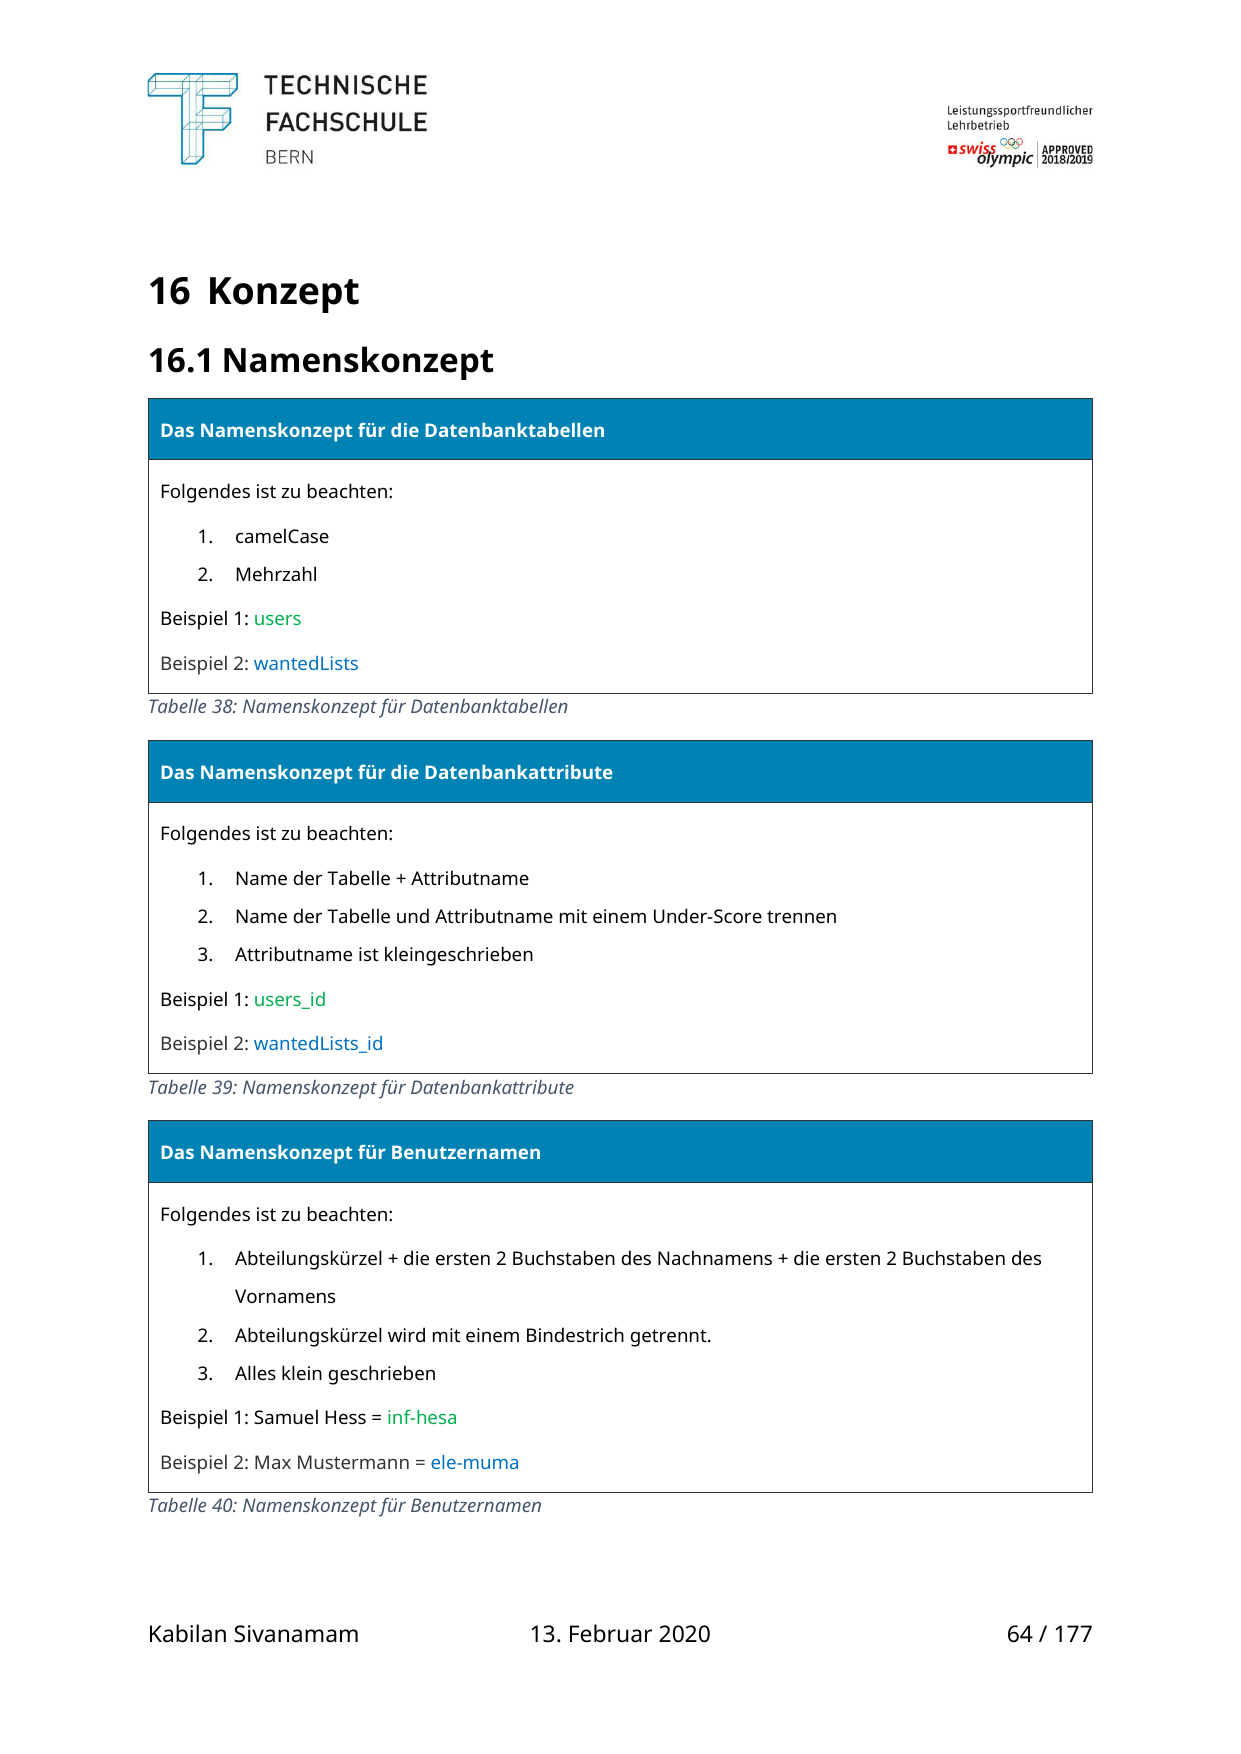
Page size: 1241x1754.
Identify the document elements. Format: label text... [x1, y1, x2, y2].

picture [147, 73, 1093, 196]
subtitle Namenskonzept [148, 336, 1093, 382]
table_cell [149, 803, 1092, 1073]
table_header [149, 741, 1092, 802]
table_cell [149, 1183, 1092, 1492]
subtitle Konzept [148, 264, 1093, 316]
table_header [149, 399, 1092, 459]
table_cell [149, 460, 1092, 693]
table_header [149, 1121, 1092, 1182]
